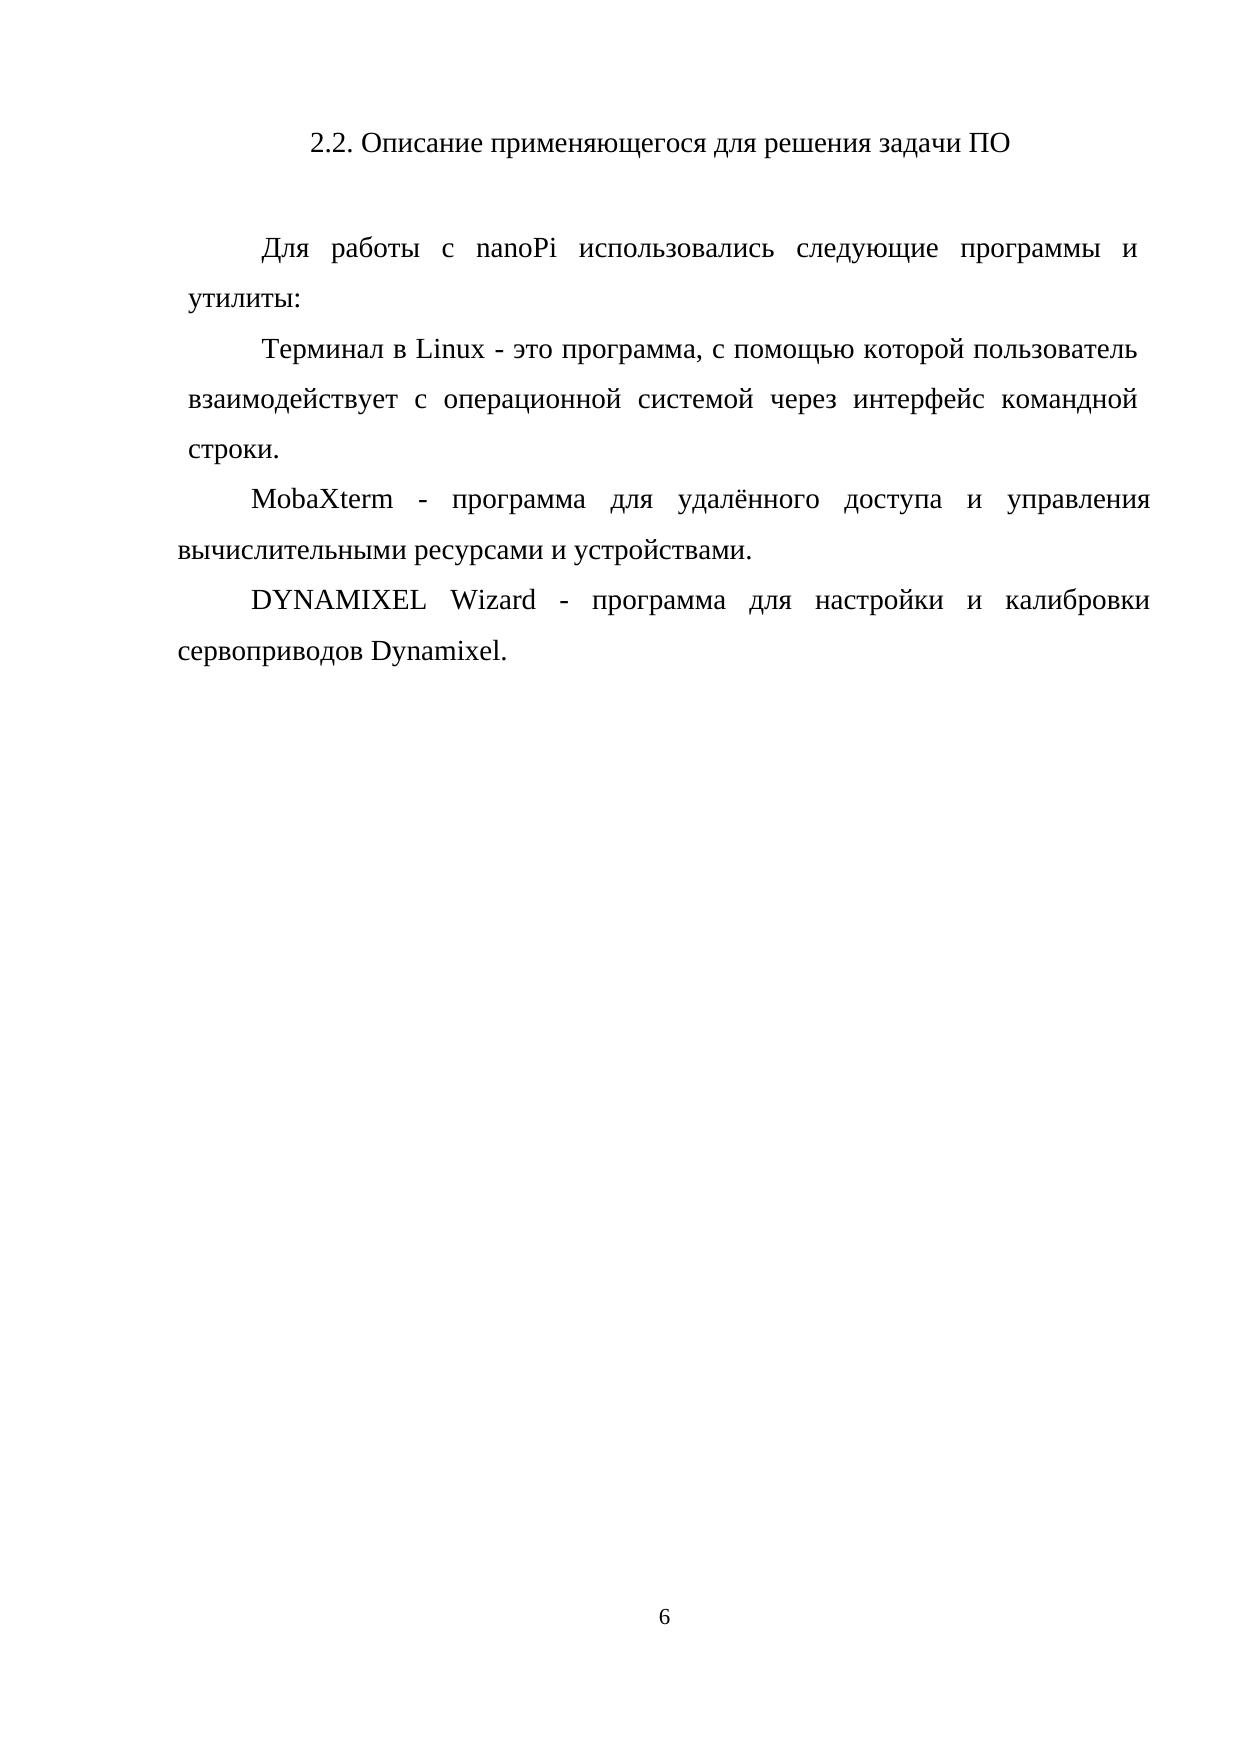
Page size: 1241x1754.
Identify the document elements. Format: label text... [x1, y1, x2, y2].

text Терминал в Linux - это программа, с помощью которой пользователь взаимодействует с операционной системой через интерфейс командной строки. [188, 331, 1138, 465]
subtitle 2.2. Описание применяющегося для решения задачи ПО [169, 125, 1152, 158]
text MobaXterm - программа для удалённого доступа и управления вычислительными ресурсами и устройствами. [177, 482, 1152, 566]
text DYNAMIXEL Wizard - программа для настройки и калибровки сервоприводов Dynamixel. [177, 582, 1152, 666]
text Для работы с nanoPi использовались следующие программы и утилиты: [188, 230, 1138, 314]
